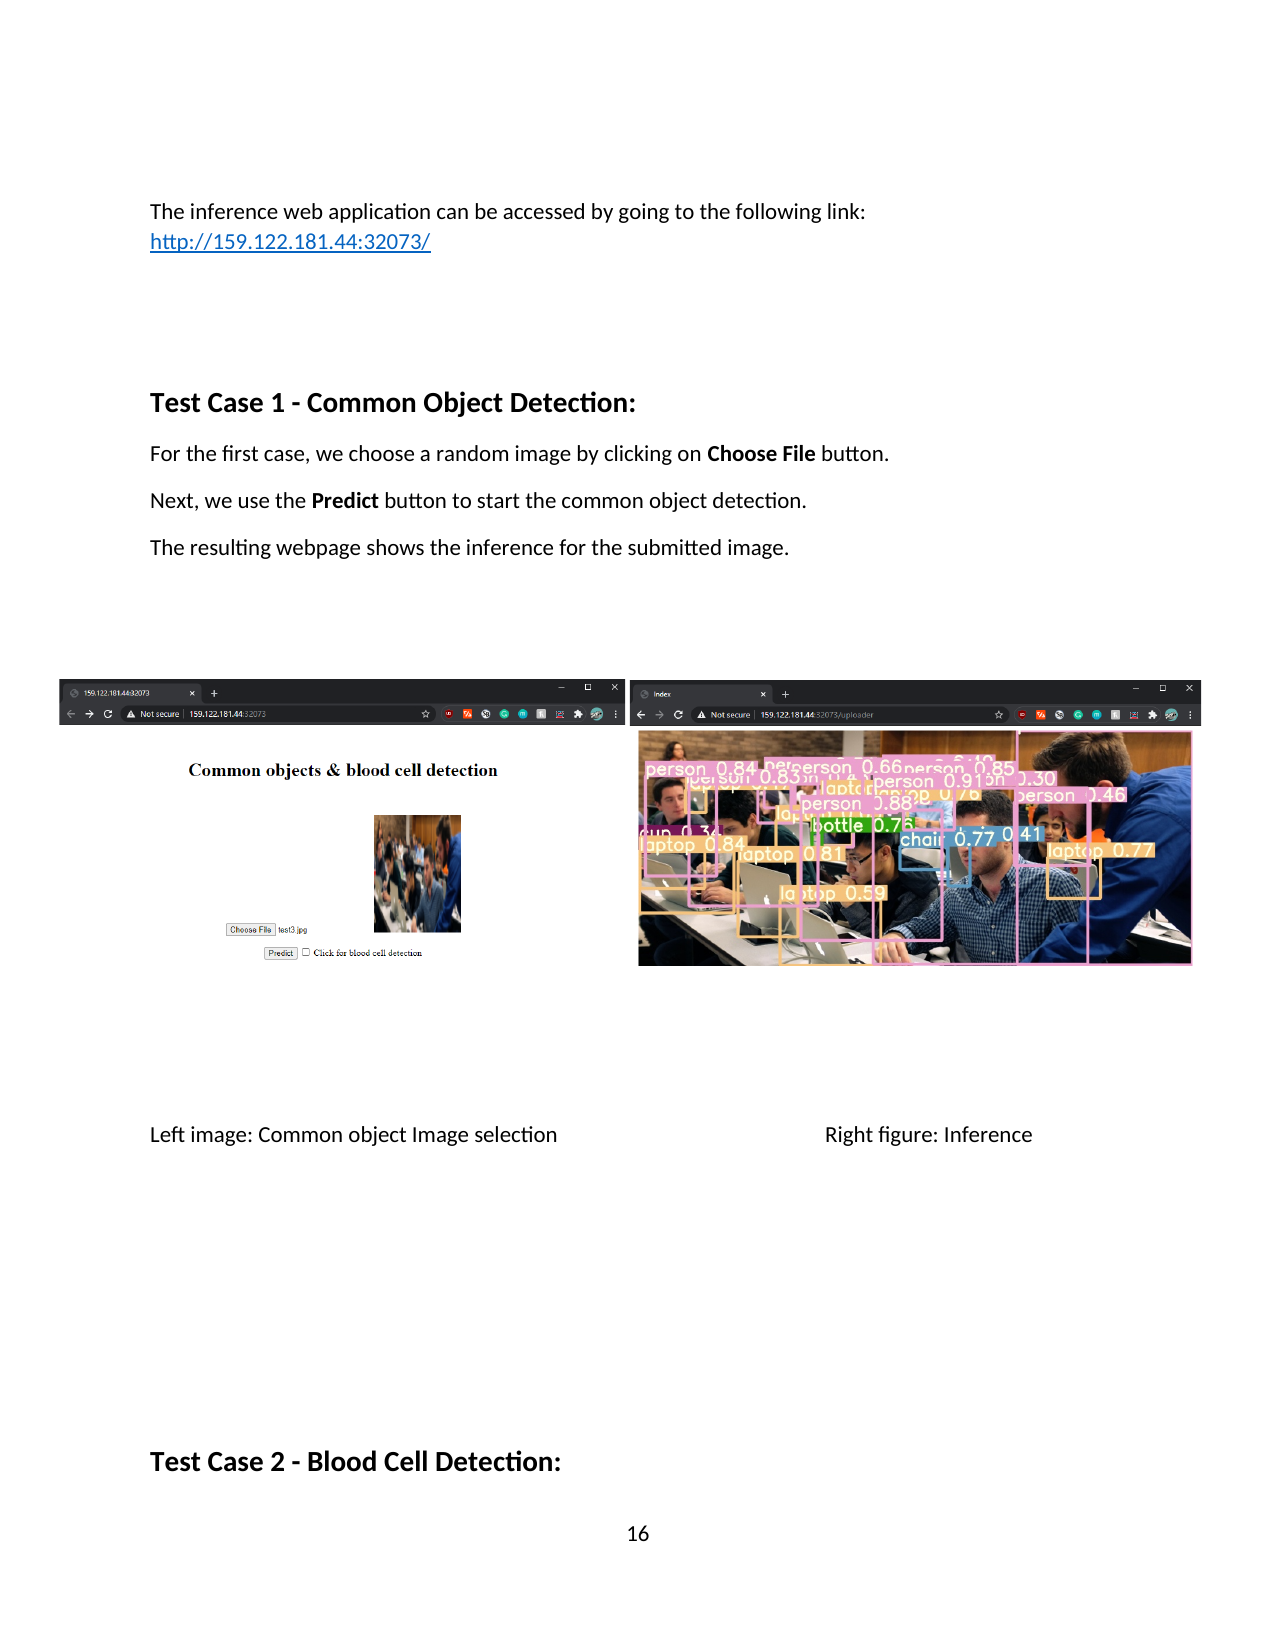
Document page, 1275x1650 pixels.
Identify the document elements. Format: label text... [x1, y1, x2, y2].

text Test Case 2 - Blood Cell Detection: [150, 1443, 1125, 1478]
text For the first case, we choose a random image by clicking on Choose File button. [150, 439, 1125, 467]
picture [59, 679, 625, 1037]
text Test Case 1 - Common Object Detection: [150, 384, 1125, 420]
picture [629, 680, 1202, 1036]
text The resulting webpage shows the inference for the submitted image. [150, 533, 1125, 561]
text Left image: Common object Image selection Right figure: Inference [150, 1120, 1125, 1148]
text Next, we use the Predict button to start the common object detection. [150, 486, 1125, 514]
text The inference web application can be accessed by going to the following link: http://159.122.181.44:32073/ [150, 197, 1125, 255]
